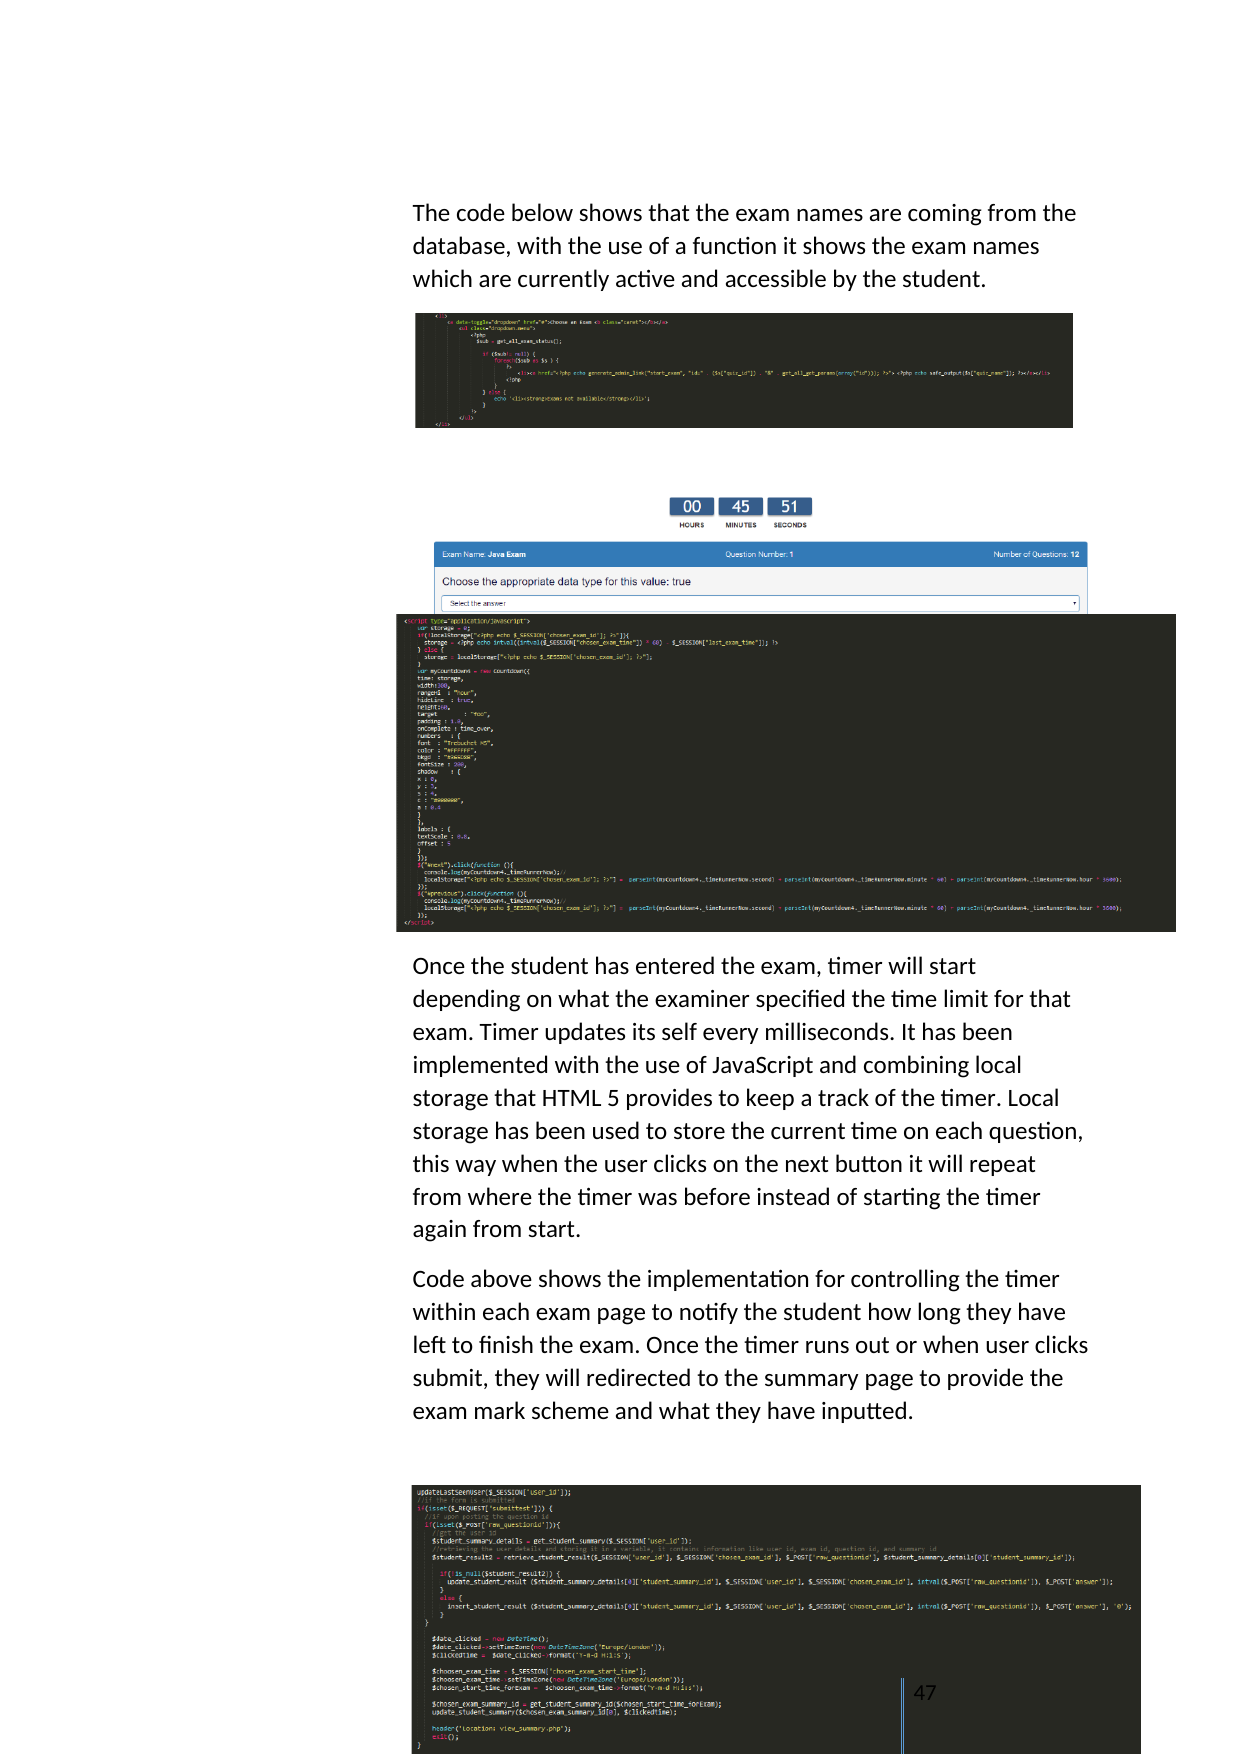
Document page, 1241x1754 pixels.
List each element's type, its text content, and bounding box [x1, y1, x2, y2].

text The code below shows that the exam names are coming from the database, with the use of a function it shows the exam names which are currently active and accessible by the student. [412, 197, 1090, 293]
text Once the student has entered the exam, timer will start depending on what the examiner specified the time limit for that exam. Timer updates its self every milliseconds. It has been implemented with the use of JavaScript and combining local storage that HTML 5 provides to keep a track of the timer. Local storage has been used to store the current time on each question, this way when the user clicks on the next button it will repeat from where the timer was before instead of starting the timer again from start. [412, 932, 1090, 1244]
picture [415, 313, 1073, 428]
text Code above shows the implementation for controlling the timer within each exam page to notify the student how long they have left to finish the exam. Once the timer runs out or when user clicks submit, they will redirected to the summary page to provide the exam mark scheme and what they have inputted. [412, 1263, 1090, 1425]
picture [387, 494, 1176, 932]
picture [411, 1485, 1141, 1754]
